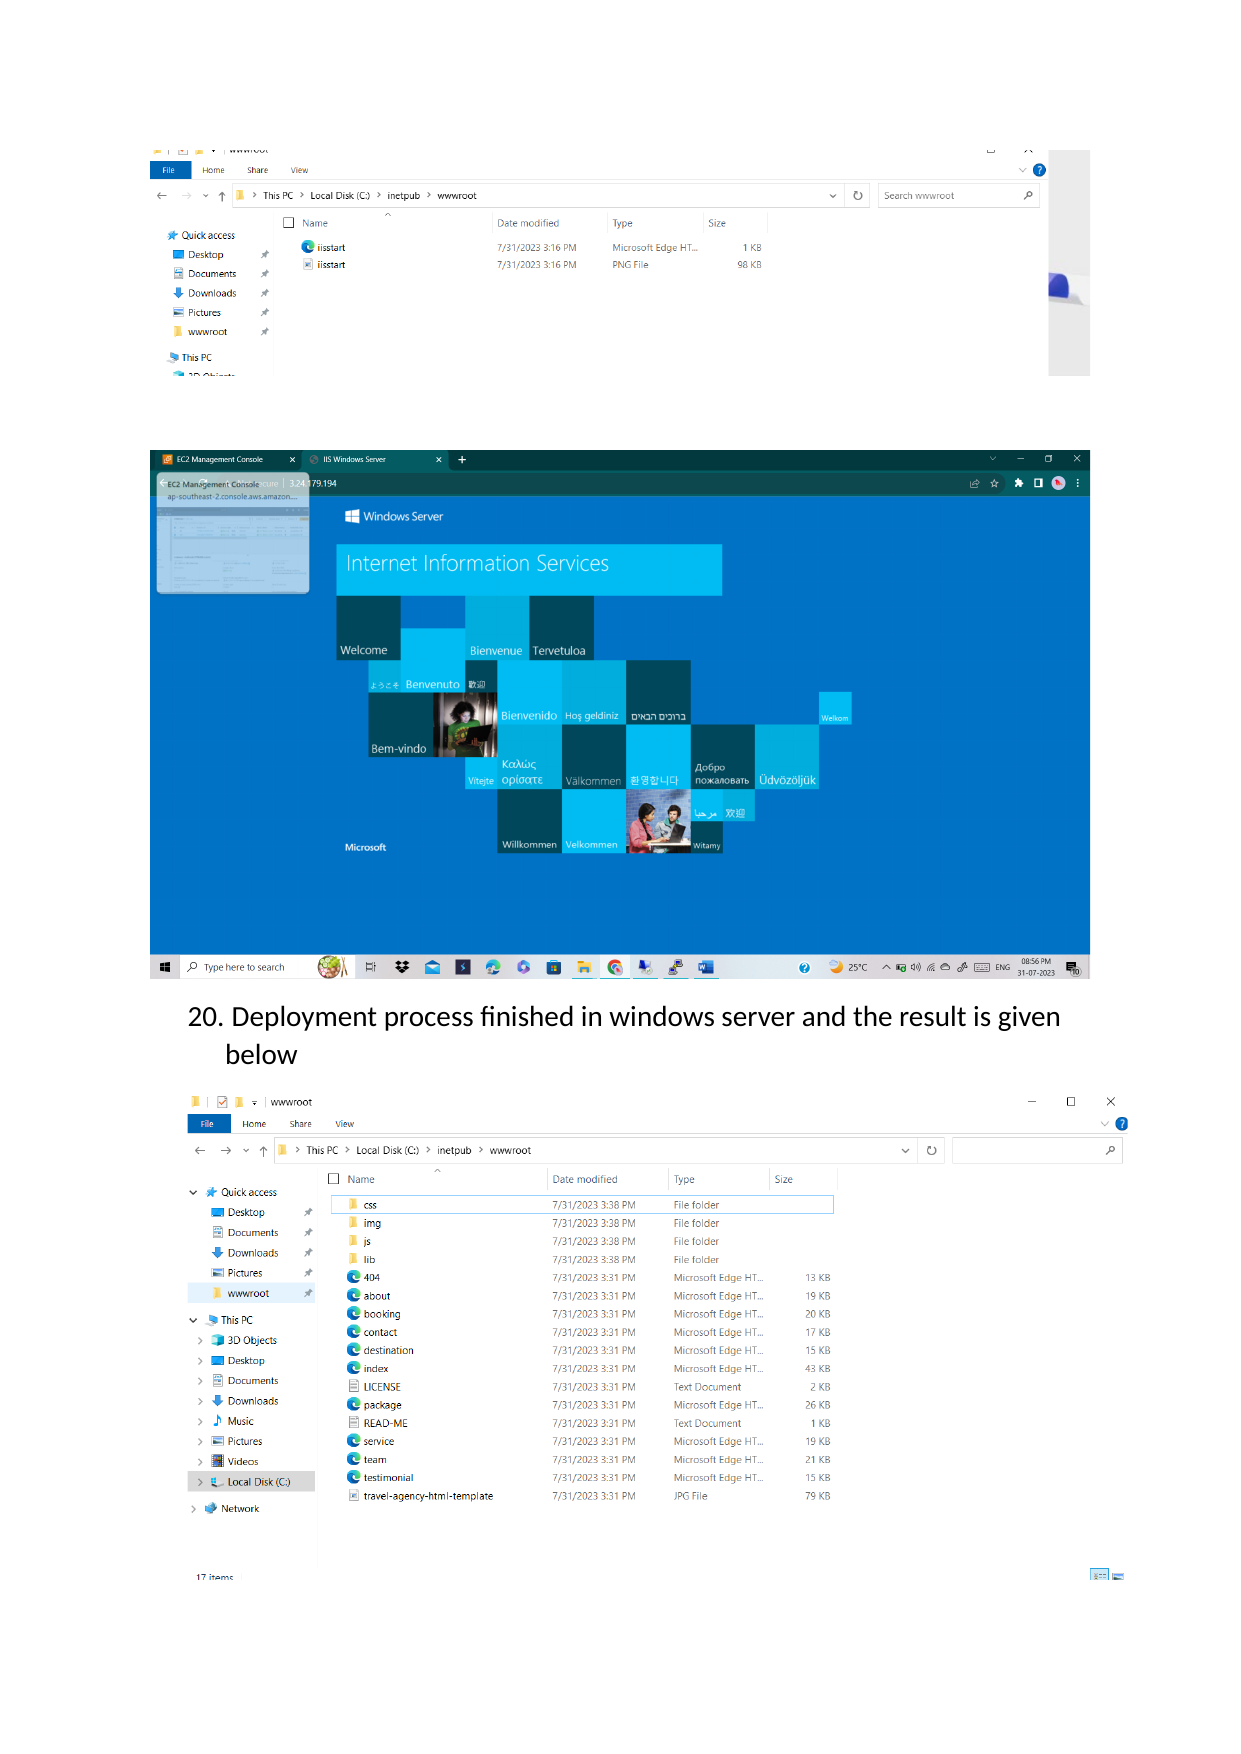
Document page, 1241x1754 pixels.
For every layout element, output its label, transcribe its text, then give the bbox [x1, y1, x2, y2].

picture [187, 1091, 1128, 1580]
picture [150, 450, 1091, 979]
picture [150, 150, 1091, 376]
list Deployment process finished in windows server and the result is given below [187, 998, 1090, 1072]
